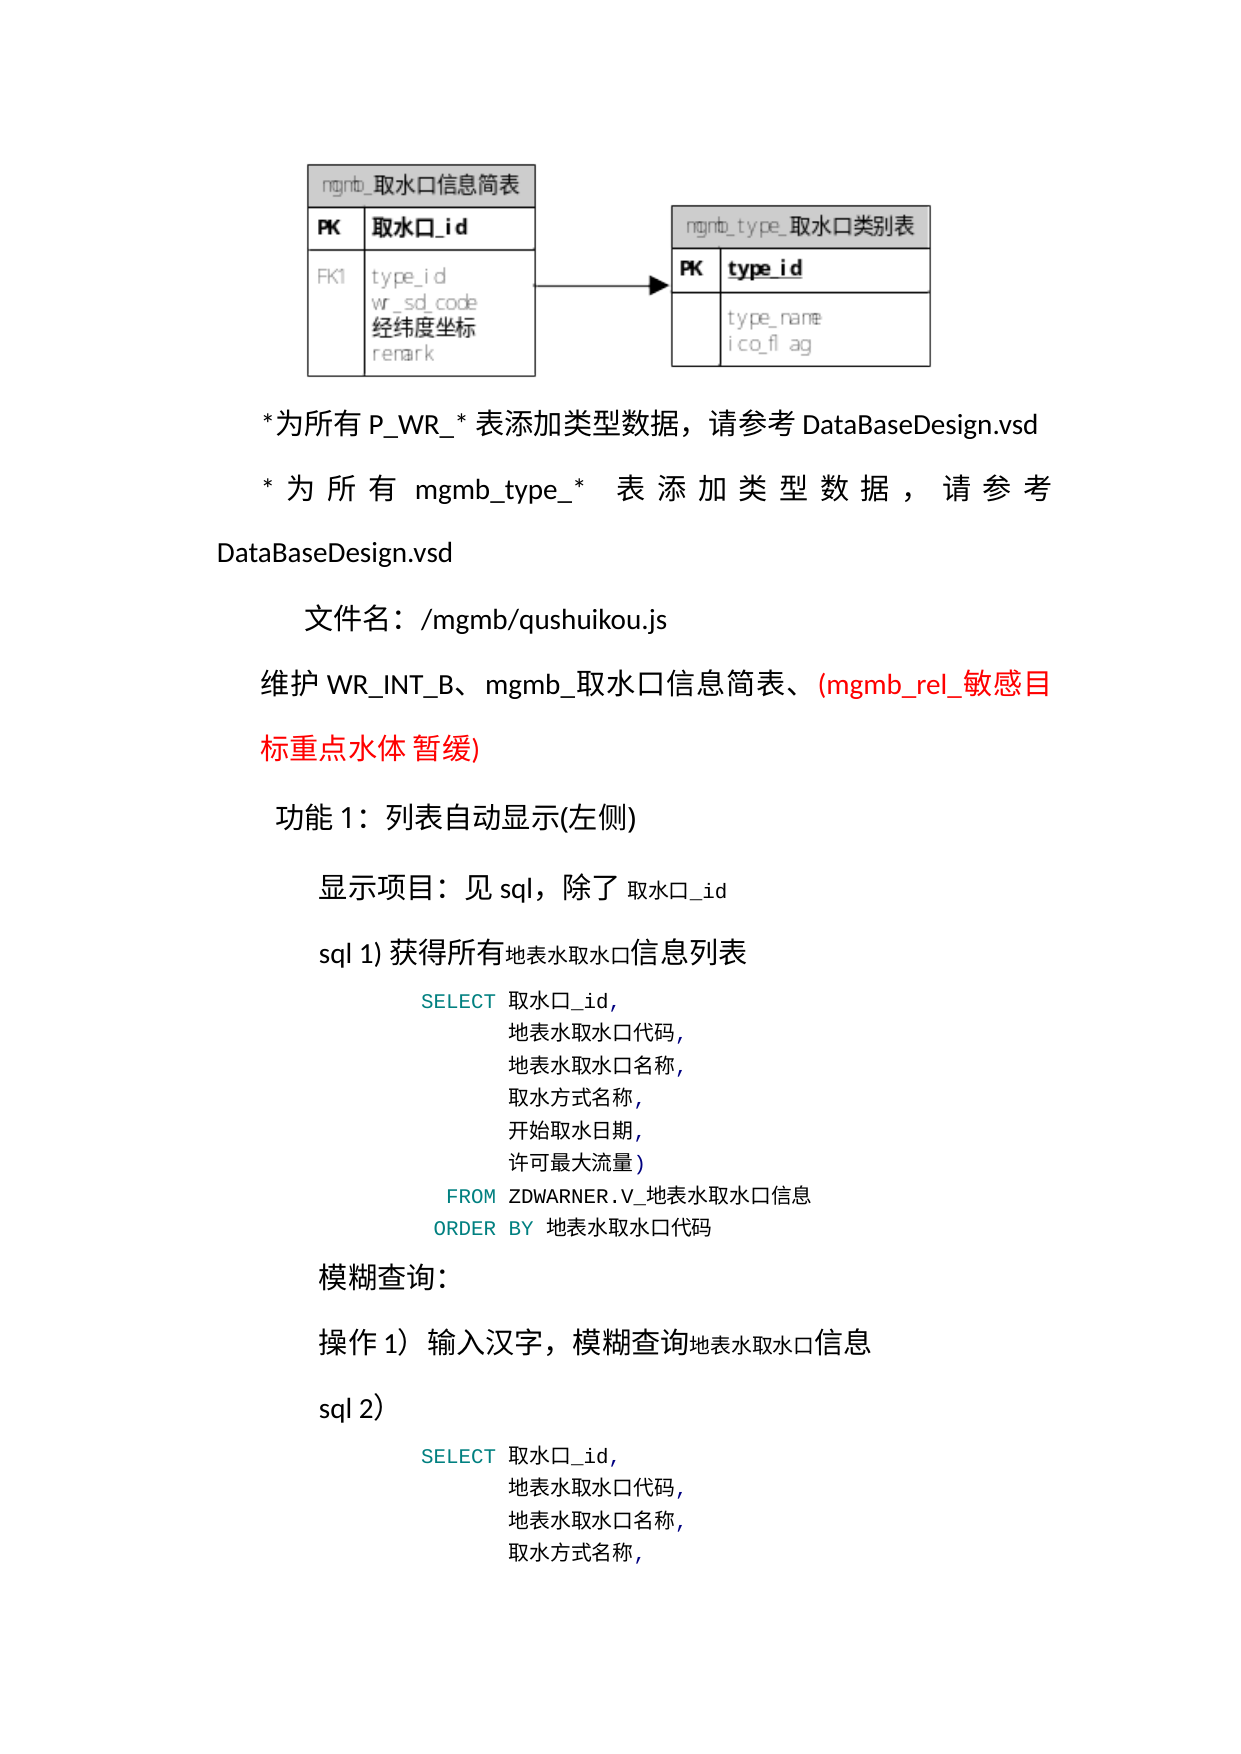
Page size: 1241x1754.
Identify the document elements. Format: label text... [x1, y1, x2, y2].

text 地表水取水口代码, [421, 1015, 1053, 1048]
text 地表水取水口名称, [421, 1048, 1053, 1080]
text 开始取水日期, [421, 1113, 1053, 1145]
text sql 2） [275, 1373, 1053, 1438]
text 许可最大流量) [421, 1145, 1053, 1178]
text sql 1) 获得所有地表水取水口信息列表 [187, 918, 1053, 983]
subtitle 功能1：列表自动显示(左侧) [275, 784, 1053, 849]
text 模糊查询： [275, 1243, 1053, 1308]
text 取水方式名称, [421, 1535, 1053, 1568]
text ORDER BY 地表水取水口代码 [421, 1210, 1053, 1243]
text SELECT 取水口_id, [421, 983, 1053, 1015]
text *为所有mgmb_type_* 表添加类型数据，请参考DataBaseDesign.vsd [217, 454, 1053, 584]
text 显示项目：见sql，除了 取水口_id [275, 853, 1053, 918]
text 操作1）输入汉字，模糊查询地表水取水口信息 [275, 1308, 1053, 1373]
text 维护WR_INT_B、mgmb_取水口信息简表、(mgmb_rel_敏感目标重点水体 暂缓) [260, 649, 1053, 779]
text 文件名：/mgmb/qushuikou.js [260, 584, 1053, 649]
text SELECT 取水口_id, [421, 1438, 1053, 1470]
text 地表水取水口代码, [421, 1470, 1053, 1503]
text FROM ZDWARNER.V_地表水取水口信息 [421, 1178, 1053, 1210]
text 取水方式名称, [421, 1080, 1053, 1113]
text *为所有P_WR_* 表添加类型数据，请参考DataBaseDesign.vsd [217, 389, 1053, 454]
text 地表水取水口名称, [421, 1503, 1053, 1535]
